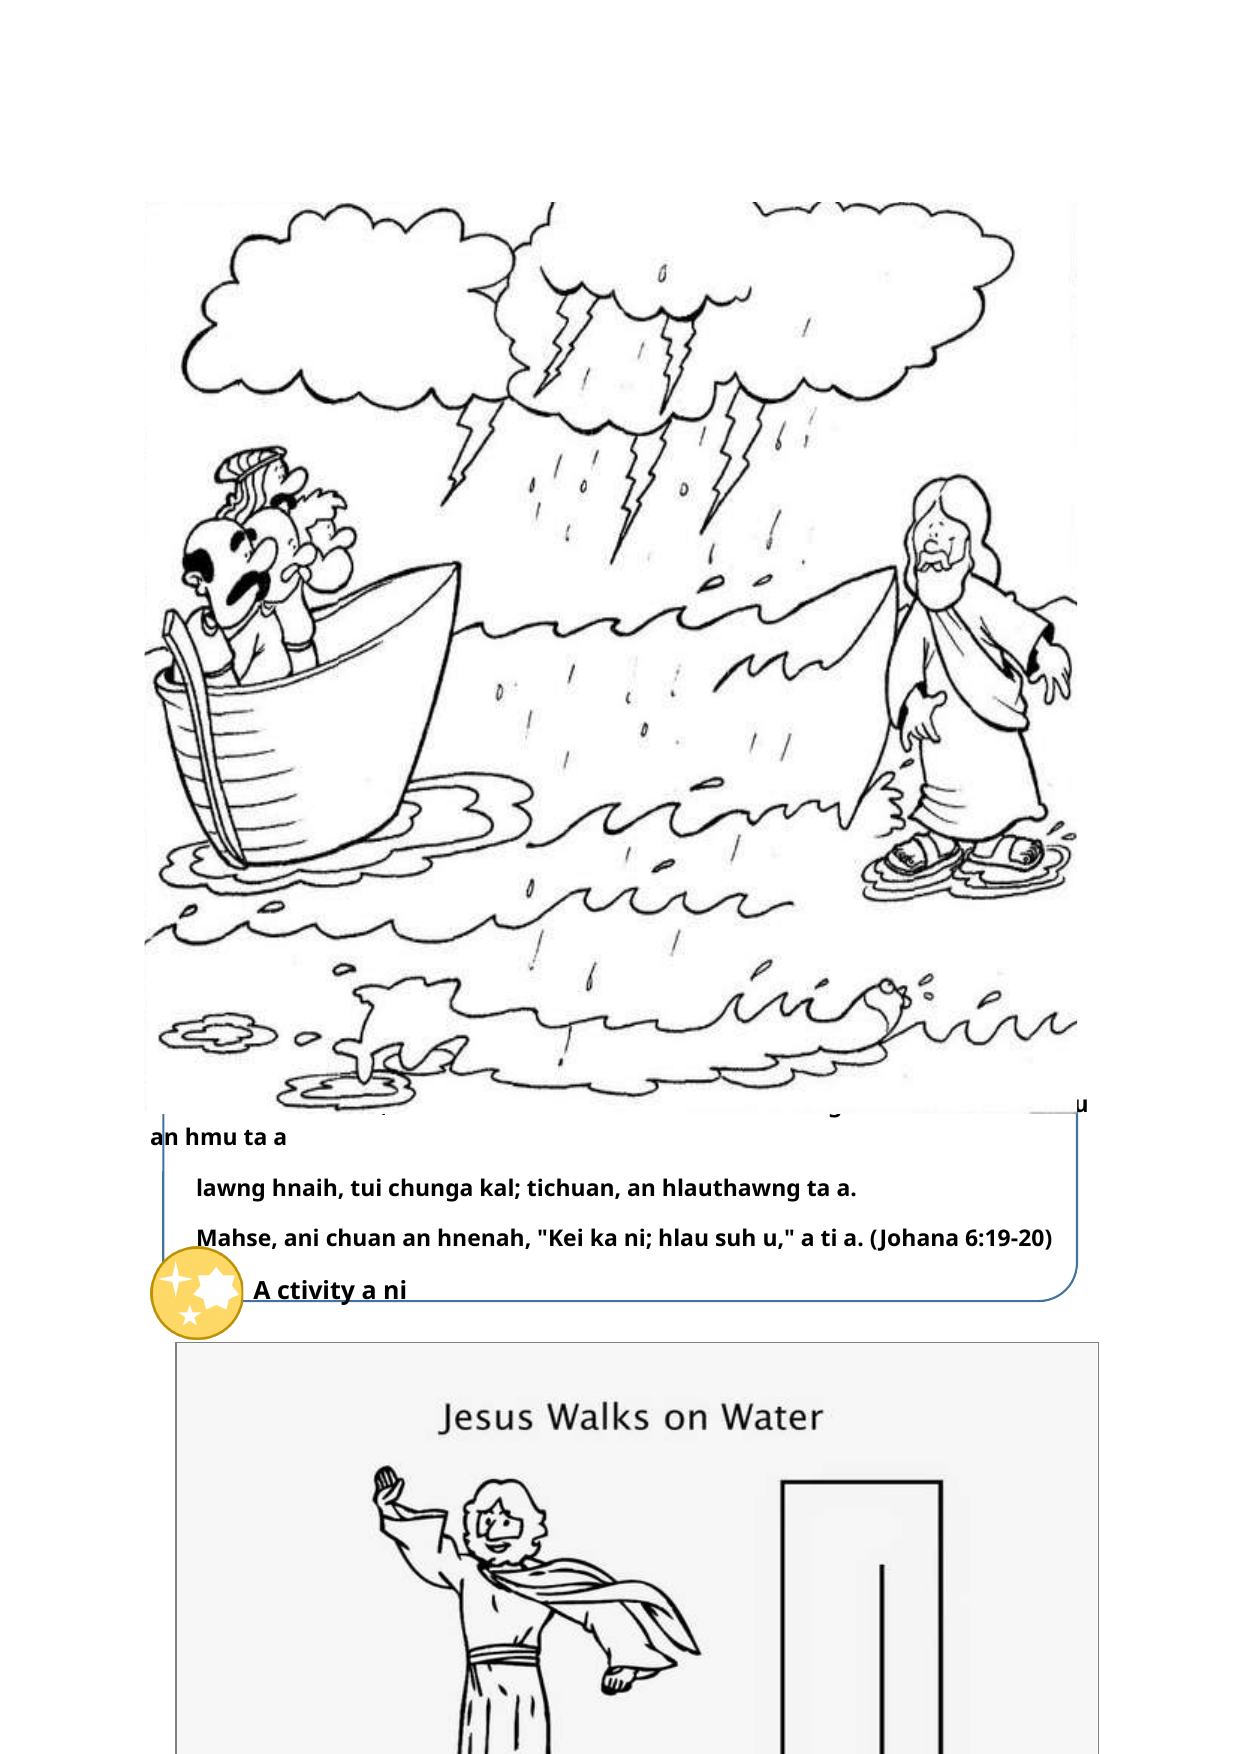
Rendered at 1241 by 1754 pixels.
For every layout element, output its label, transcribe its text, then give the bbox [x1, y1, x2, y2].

text Mahse, ani chuan an hnenah, "Kei ka ni; hlau suh u," a ti a. (Johana 6:19-20) [150, 1222, 1090, 1253]
picture [144, 202, 1078, 1114]
picture [177, 1343, 1098, 1754]
text lawng hnaih, tui chunga kal; tichuan, an hlauthawng ta a. [150, 1172, 1090, 1203]
picture [150, 1246, 244, 1340]
text A ctivity a ni [244, 1273, 1090, 1307]
text Mel thum emaw, mel thum leh a chanve emaw an lawng zawh chuan Isua chu an hmu ta a [150, 1088, 1090, 1153]
